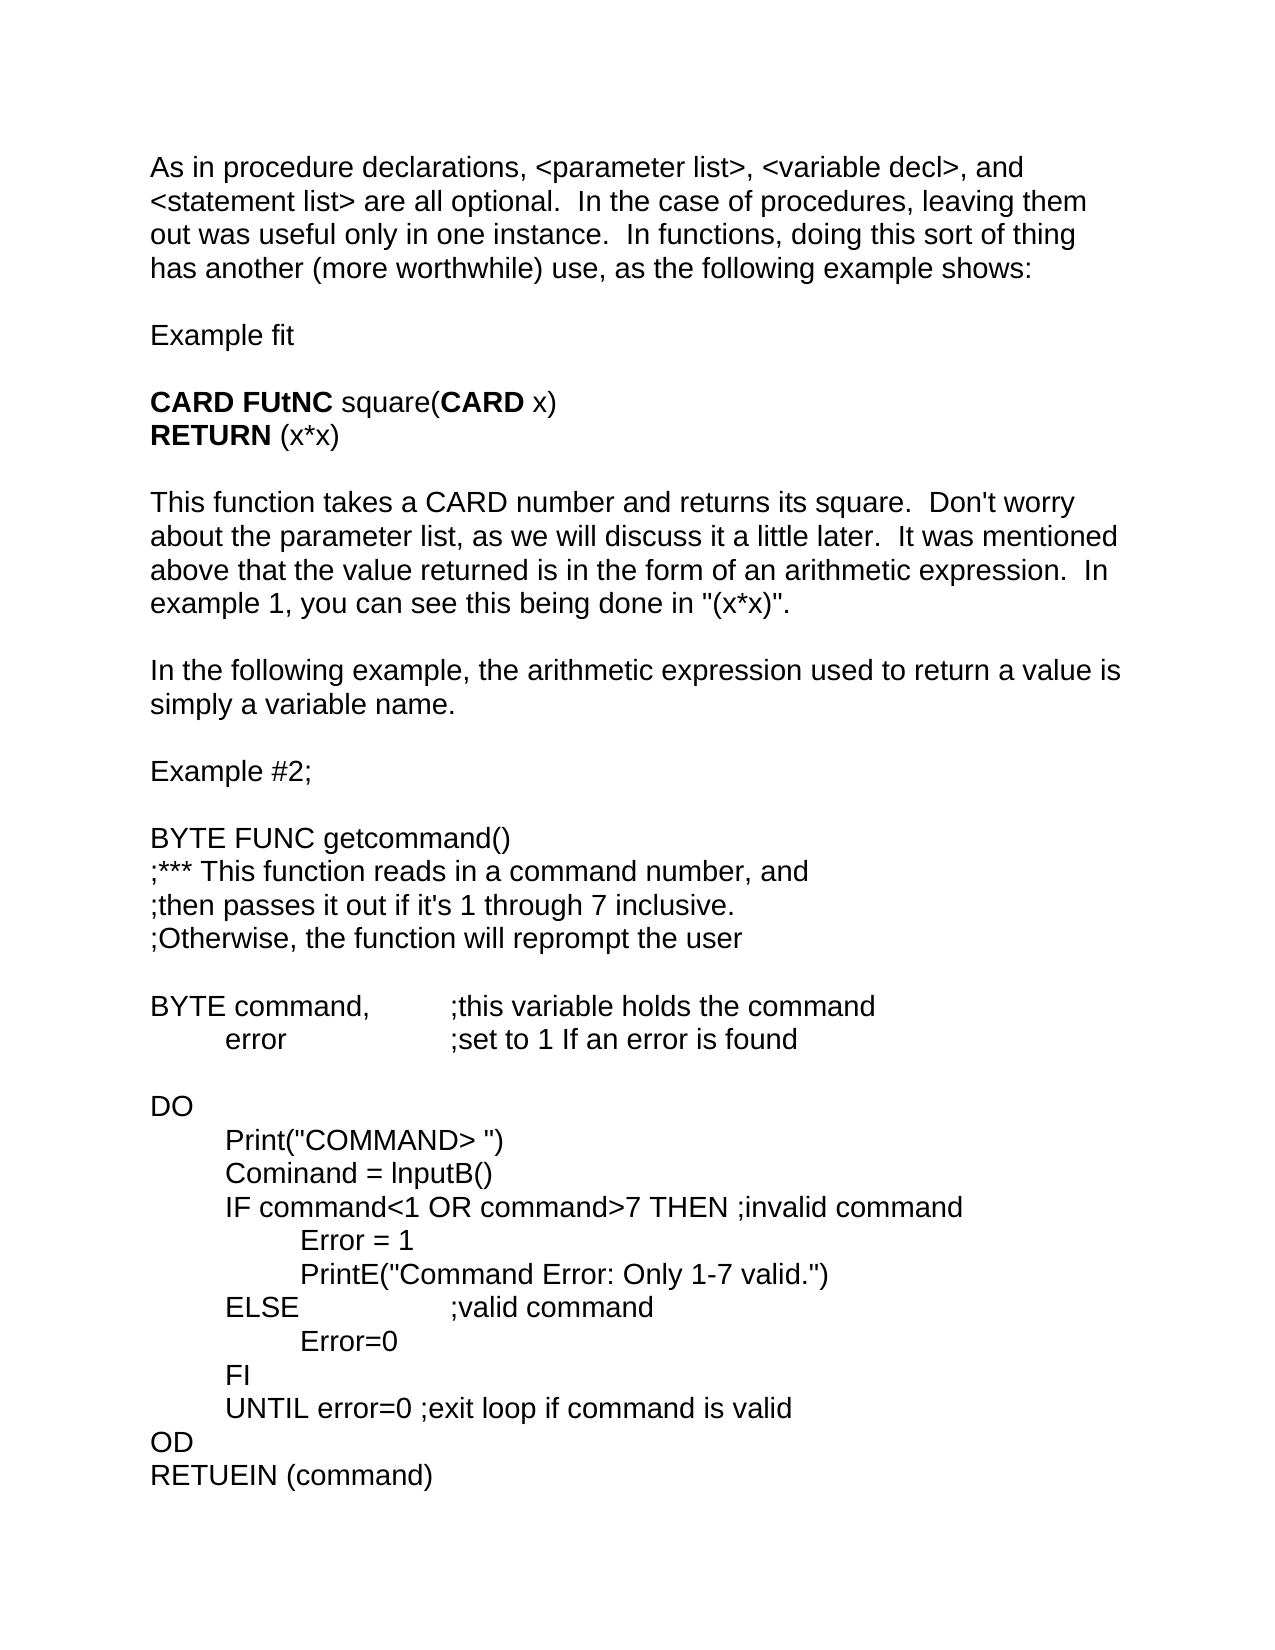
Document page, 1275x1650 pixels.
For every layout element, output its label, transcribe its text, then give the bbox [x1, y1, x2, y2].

text FI [150, 1357, 1125, 1391]
text Example #2; [150, 754, 1125, 787]
text Error=0 [150, 1324, 1125, 1357]
text ;then passes it out if it's 1 through 7 inclusive. [150, 888, 1125, 921]
text BYTE command, ;this variable holds the command [150, 988, 1125, 1022]
text In the following example, the arithmetic expression used to return a value is simply a variable name. [150, 653, 1125, 720]
text UNTIL error=0 ;exit loop if command is valid [150, 1391, 1125, 1424]
text RETURN (x*x) [150, 418, 1125, 452]
text As in procedure declarations, <parameter list>, <variable decl>, and <statement list> are all optional. In the case of procedures, leaving them out was useful only in one instance. In functions, doing this sort of thing has another (more worthwhile) use, as the following example shows: [150, 150, 1125, 284]
text BYTE FUNC getcommand() [150, 821, 1125, 854]
text ;Otherwise, the function will reprompt the user [150, 921, 1125, 955]
text PrintE("Command Error: Only 1-7 valid.") [150, 1257, 1125, 1290]
text OD [150, 1424, 1125, 1458]
text error ;set to 1 If an error is found [150, 1022, 1125, 1056]
text CARD FUtNC square(CARD x) [150, 385, 1125, 418]
text ELSE ;valid command [150, 1290, 1125, 1324]
text ;*** This function reads in a command number, and [150, 854, 1125, 888]
text RETUEIN (command) [150, 1458, 1125, 1492]
text Cominand = lnputB() [150, 1156, 1125, 1190]
text This function takes a CARD number and returns its square. Don't worry about the parameter list, as we will discuss it a little later. It was mentioned above that the value returned is in the form of an arithmetic expression. In example 1, you can see this being done in "(x*x)". [150, 485, 1125, 619]
text Example fit [150, 318, 1125, 351]
text Print("COMMAND> ") [150, 1123, 1125, 1156]
text Error = 1 [150, 1223, 1125, 1257]
text IF command<1 OR command>7 THEN ;invalid command [150, 1190, 1125, 1223]
text DO [150, 1089, 1125, 1123]
